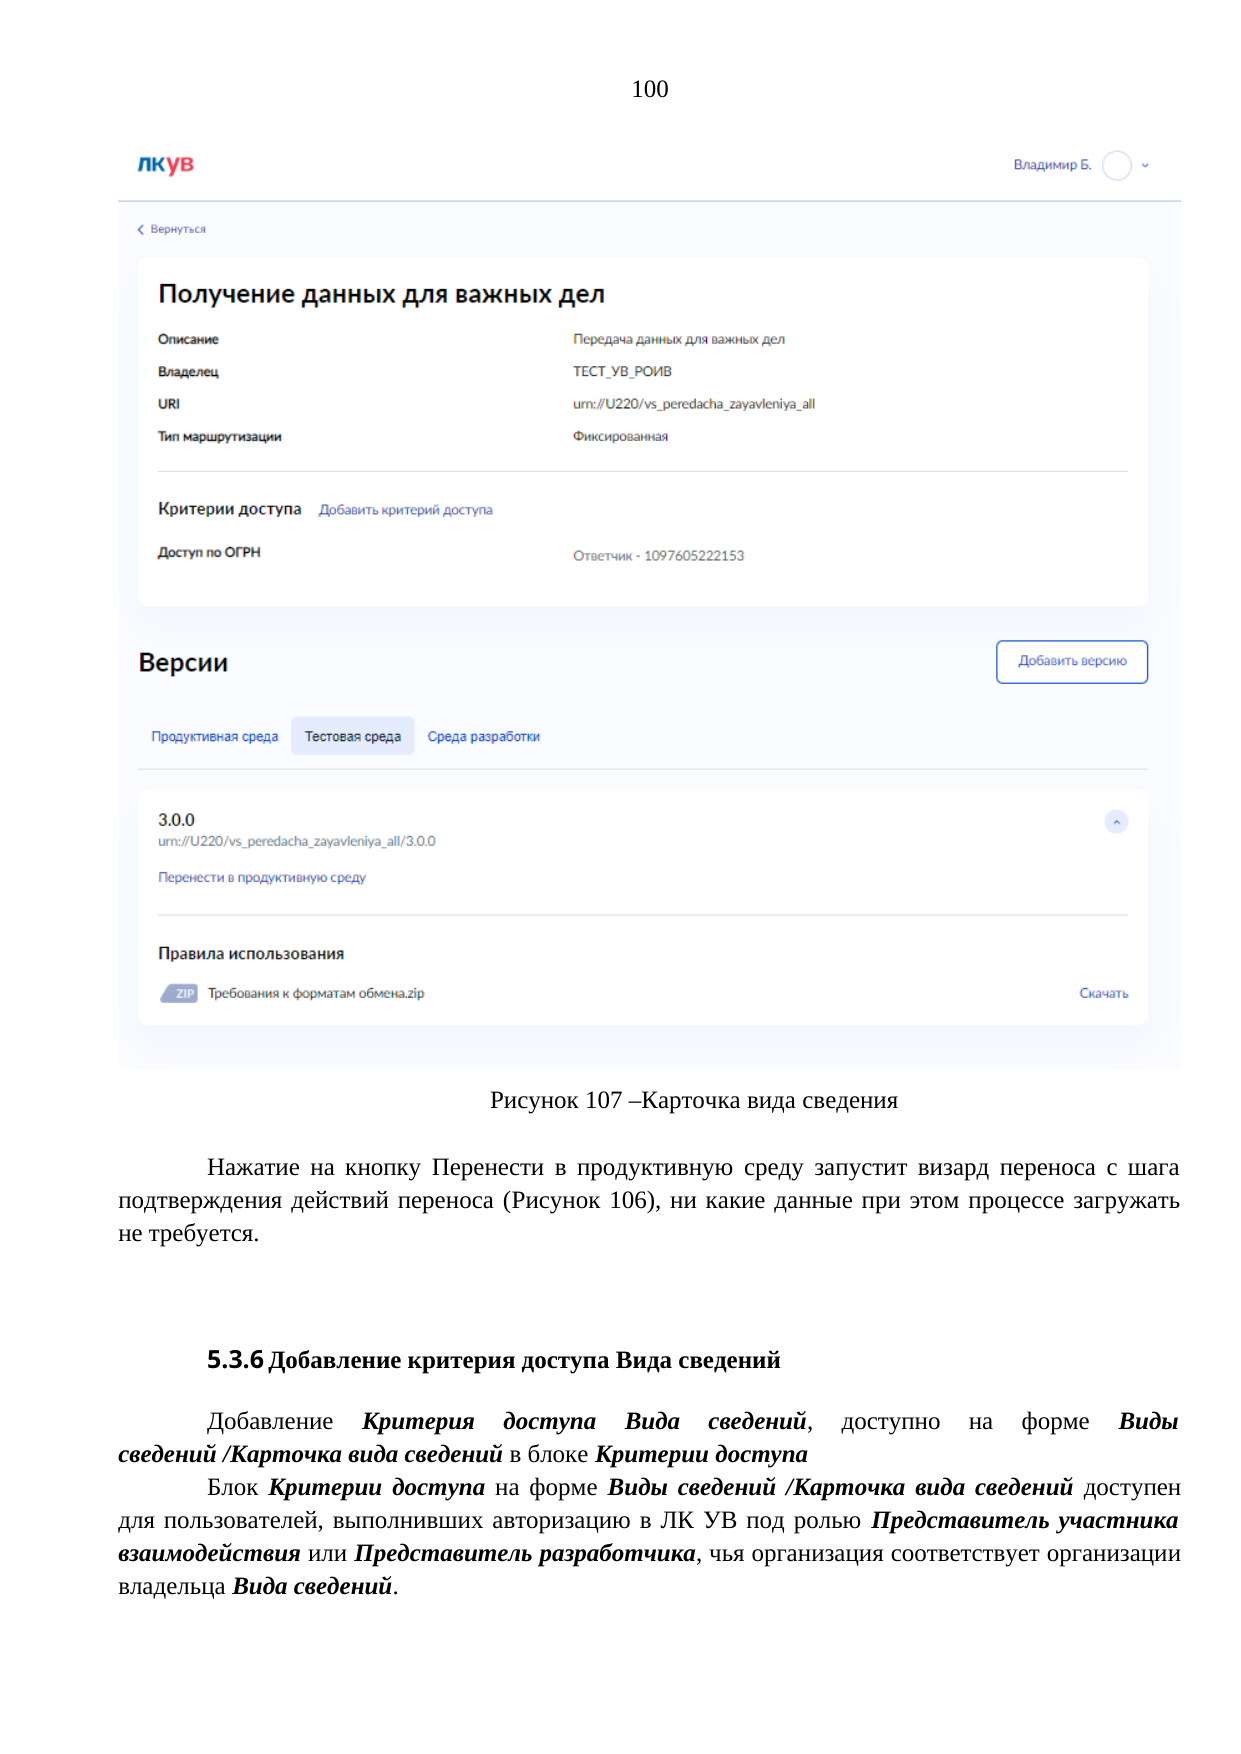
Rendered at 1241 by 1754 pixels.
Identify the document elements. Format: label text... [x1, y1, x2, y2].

text Добавление Критерия доступа Вида сведений, доступно на форме Виды сведений /Карточка вида сведений в блоке Критерии доступа [118, 1406, 1181, 1468]
picture [118, 147, 1182, 1069]
text Нажатие на кнопку Перенести в продуктивную среду запустит визард переноса с шага подтверждения действий переноса (Рисунок 106), ни какие данные при этом процессе загружать не требуется. [118, 1152, 1181, 1246]
subtitle Добавление критерия доступа Вида сведений [207, 1342, 1181, 1376]
text Блок Критерии доступа на форме Виды сведений /Карточка вида сведений доступен для пользователей, выполнивших авторизацию в ЛК УВ под ролью Представитель участника взаимодействия или Представитель разработчика, чья организация соответствует организации владельца Вида сведений. [118, 1472, 1181, 1600]
